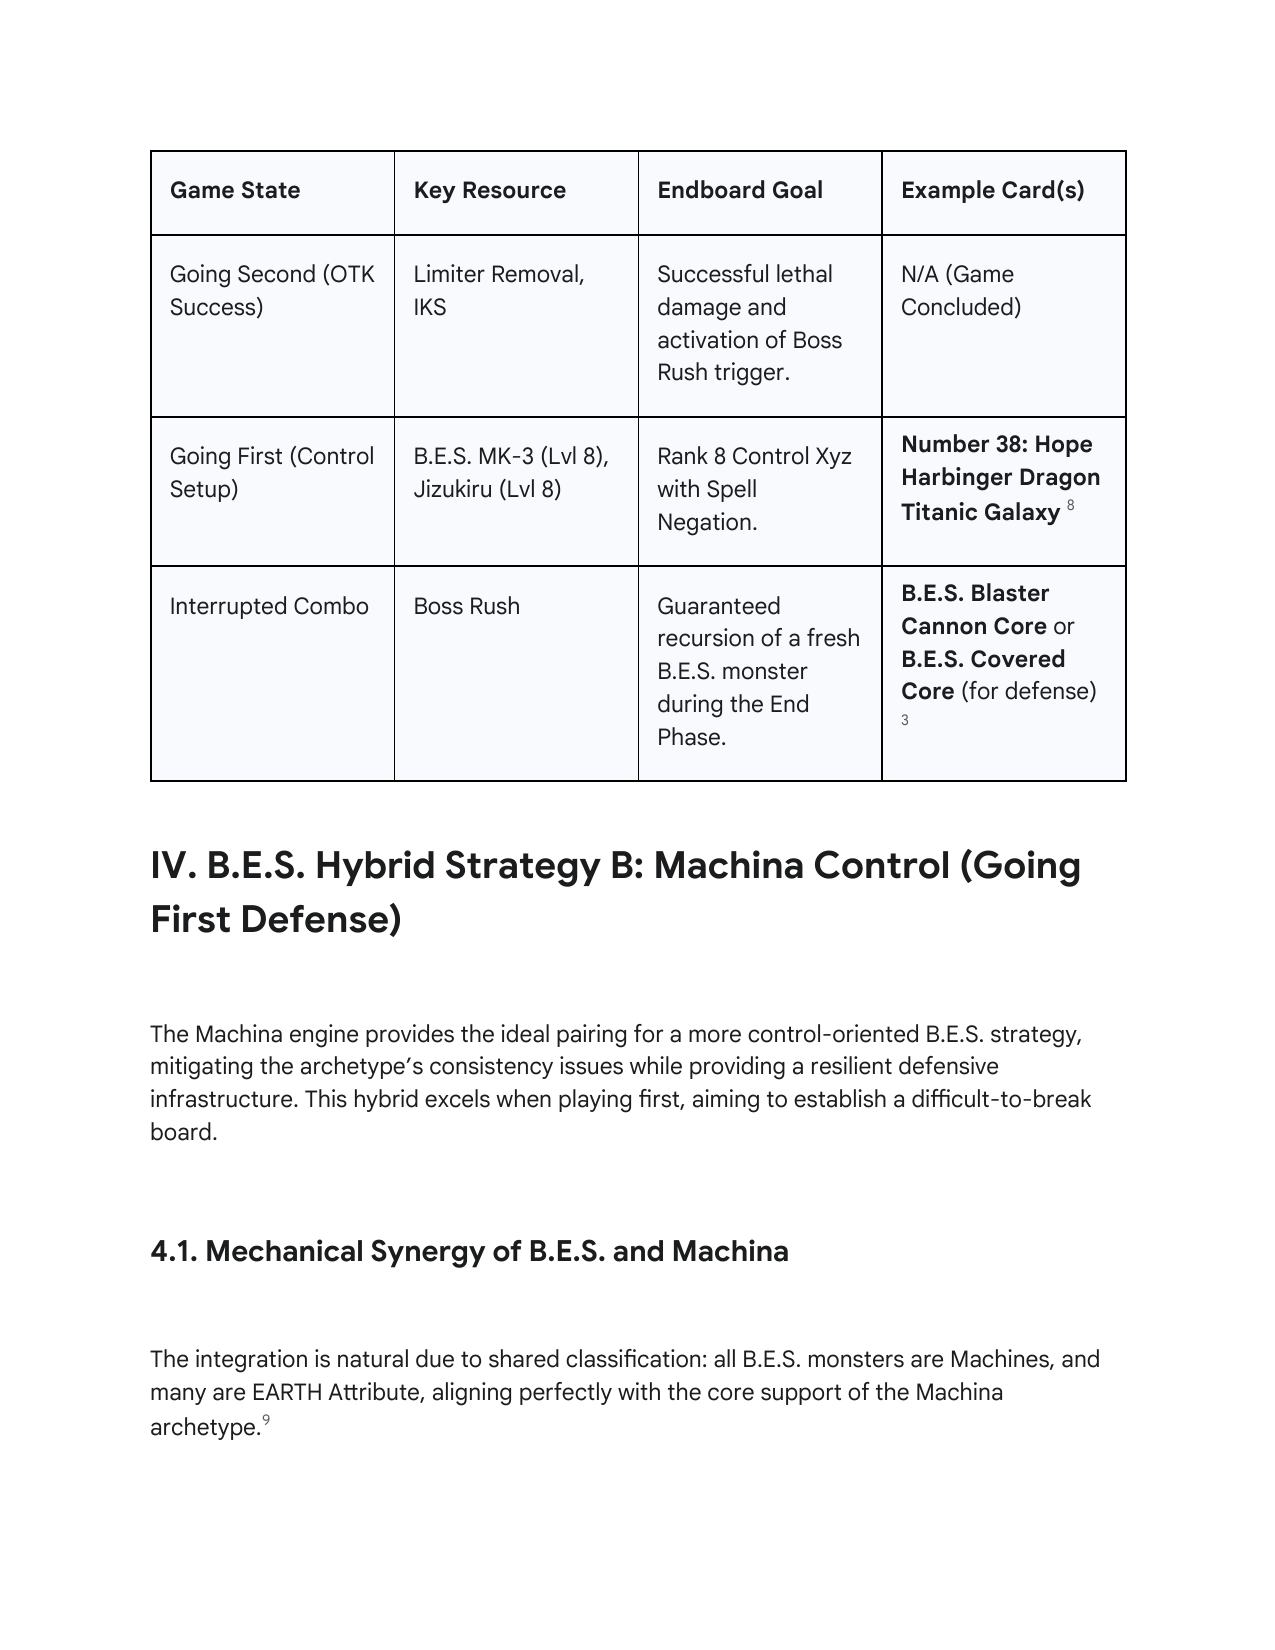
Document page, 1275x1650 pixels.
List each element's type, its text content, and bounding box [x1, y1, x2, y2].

table_cell Successful lethal damage and activation of Boss Rush trigger. [639, 236, 881, 416]
table_cell Limiter Removal, IKS [395, 236, 638, 416]
table_cell Going First (Control Setup) [152, 418, 394, 565]
table_header Endboard Goal [639, 152, 881, 234]
table_cell B.E.S. MK-3 (Lvl 8), Jizukiru (Lvl 8) [395, 418, 638, 565]
table_cell Number 38: Hope Harbinger Dragon Titanic Galaxy 8 [883, 418, 1125, 565]
table_header Key Resource [395, 152, 638, 234]
subtitle IV. B.E.S. Hybrid Strategy B: Machina Control (Going First Defense) [150, 842, 1125, 943]
text The integration is natural due to shared classification: all B.E.S. monsters are Machines, and many are EARTH Attribute, aligning perfectly with the core support of the Machina archetype.9 [150, 1345, 1125, 1443]
table_cell Interrupted Combo [152, 567, 394, 780]
subtitle 4.1. Mechanical Synergy of B.E.S. and Machina [150, 1233, 1125, 1270]
table_cell Boss Rush [395, 567, 638, 780]
table_cell Rank 8 Control Xyz with Spell Negation. [639, 418, 881, 565]
table_cell Guaranteed recursion of a fresh B.E.S. monster during the End Phase. [639, 567, 881, 780]
table_cell N/A (Game Concluded) [883, 236, 1125, 416]
table_cell B.E.S. Blaster Cannon Core or B.E.S. Covered Core (for defense) 3 [883, 567, 1125, 780]
table_header Example Card(s) [883, 152, 1125, 234]
table_header Game State [152, 152, 394, 234]
table_cell Going Second (OTK Success) [152, 236, 394, 416]
text The Machina engine provides the ideal pairing for a more control-oriented B.E.S. strategy, mitigating the archetype’s consistency issues while providing a resilient defensive infrastructure. This hybrid excels when playing first, aiming to establish a difficult-to-break board. [150, 1020, 1125, 1147]
